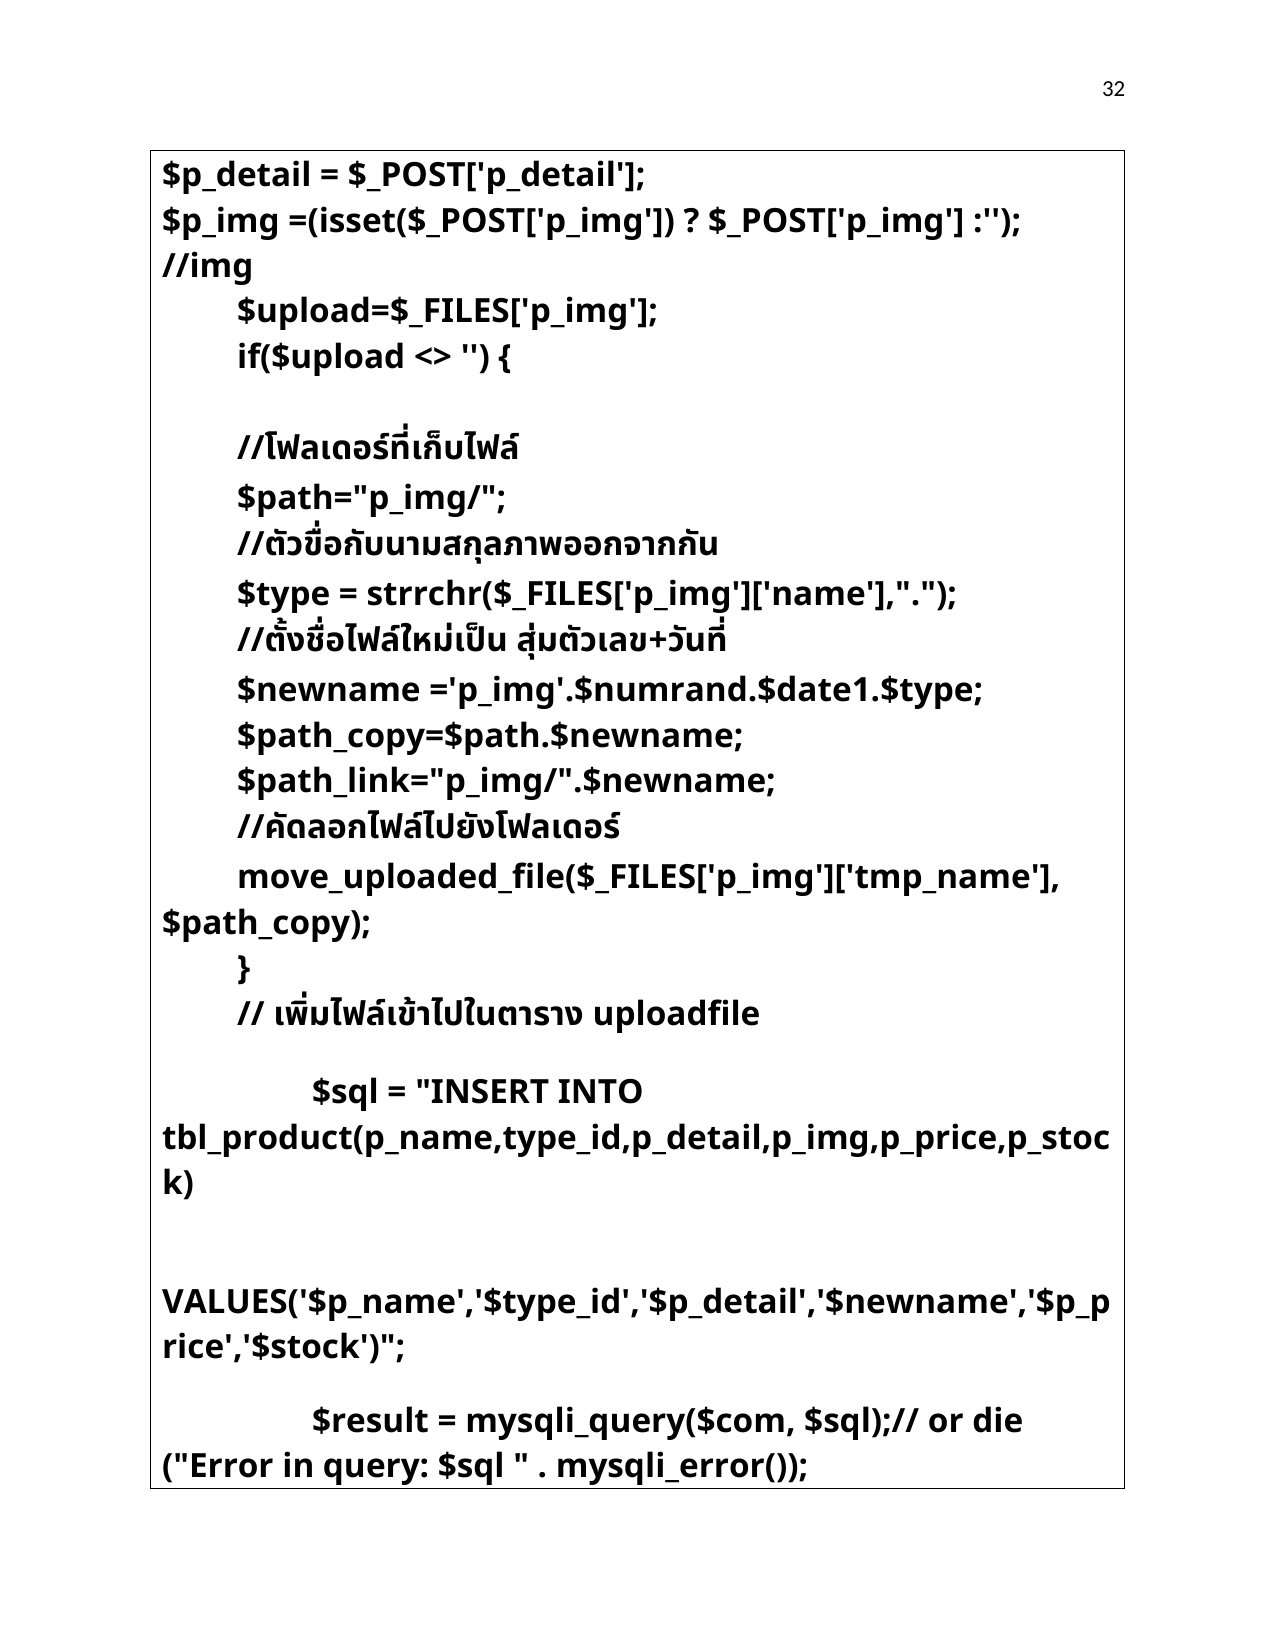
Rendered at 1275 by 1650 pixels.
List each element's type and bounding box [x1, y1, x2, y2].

table_header [151, 151, 1124, 1487]
